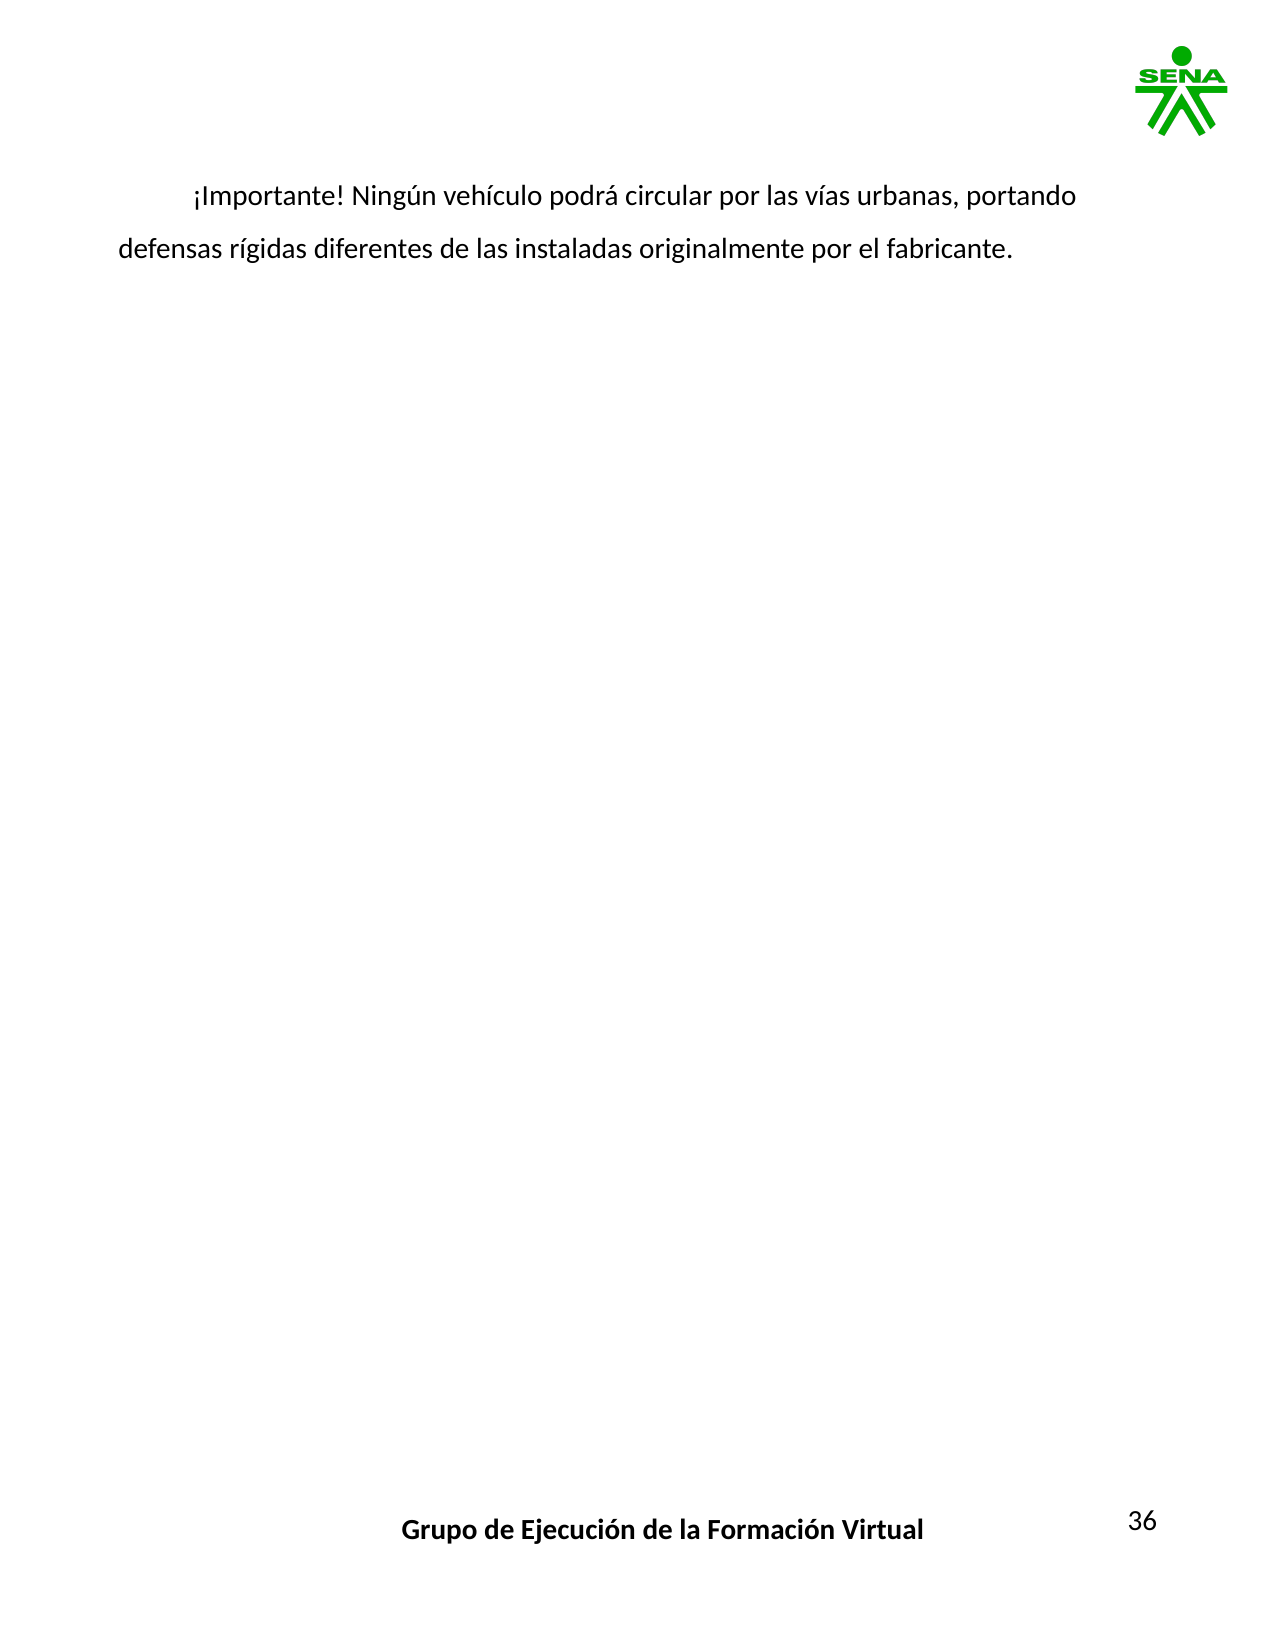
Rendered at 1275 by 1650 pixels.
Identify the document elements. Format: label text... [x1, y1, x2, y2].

text ¡Importante! Ningún vehículo podrá circular por las vías urbanas, portando defensas rígidas diferentes de las instaladas originalmente por el fabricante. [118, 177, 1157, 266]
picture [1135, 46, 1228, 136]
